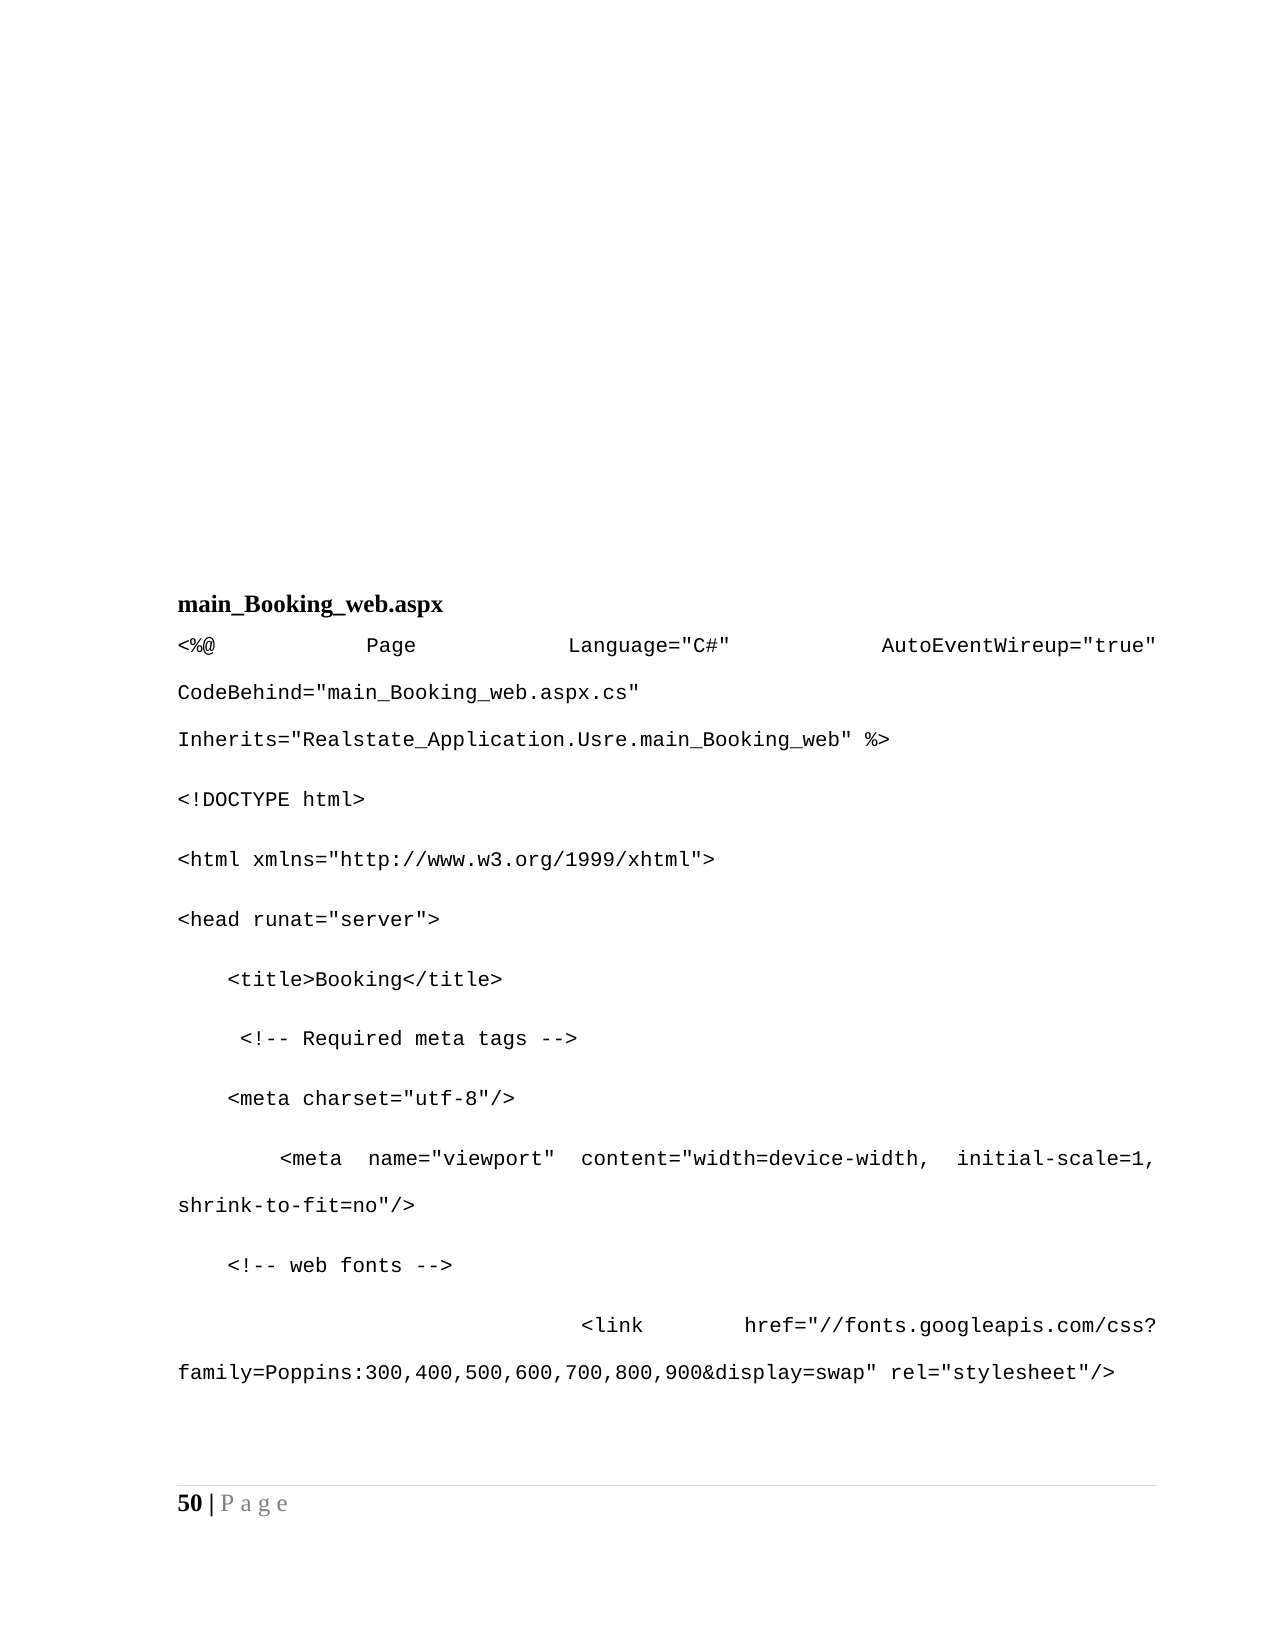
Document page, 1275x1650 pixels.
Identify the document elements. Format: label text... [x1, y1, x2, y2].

text <link href="//fonts.googleapis.com/css?family=Poppins:300,400,500,600,700,800,900&display=swap" rel="stylesheet"/> [177, 1315, 1157, 1386]
text <title>Booking</title> [177, 969, 1157, 992]
text <meta name="viewport" content="width=device-width, initial-scale=1, shrink-to-fit=no"/> [177, 1148, 1157, 1219]
text <!-- web fonts --> [177, 1255, 1157, 1279]
subtitle main_Booking_web.aspx [177, 589, 1157, 618]
text <head runat="server"> [177, 909, 1157, 932]
text <!DOCTYPE html> [177, 789, 1157, 813]
text <html xmlns="http://www.w3.org/1999/xhtml"> [177, 849, 1157, 873]
text <meta charset="utf-8"/> [177, 1088, 1157, 1112]
text <%@ Page Language="C#" AutoEventWireup="true" CodeBehind="main_Booking_web.aspx.cs" Inherits="Realstate_Application.Usre.main_Booking_web" %> [177, 635, 1157, 753]
text <!-- Required meta tags --> [177, 1028, 1157, 1052]
